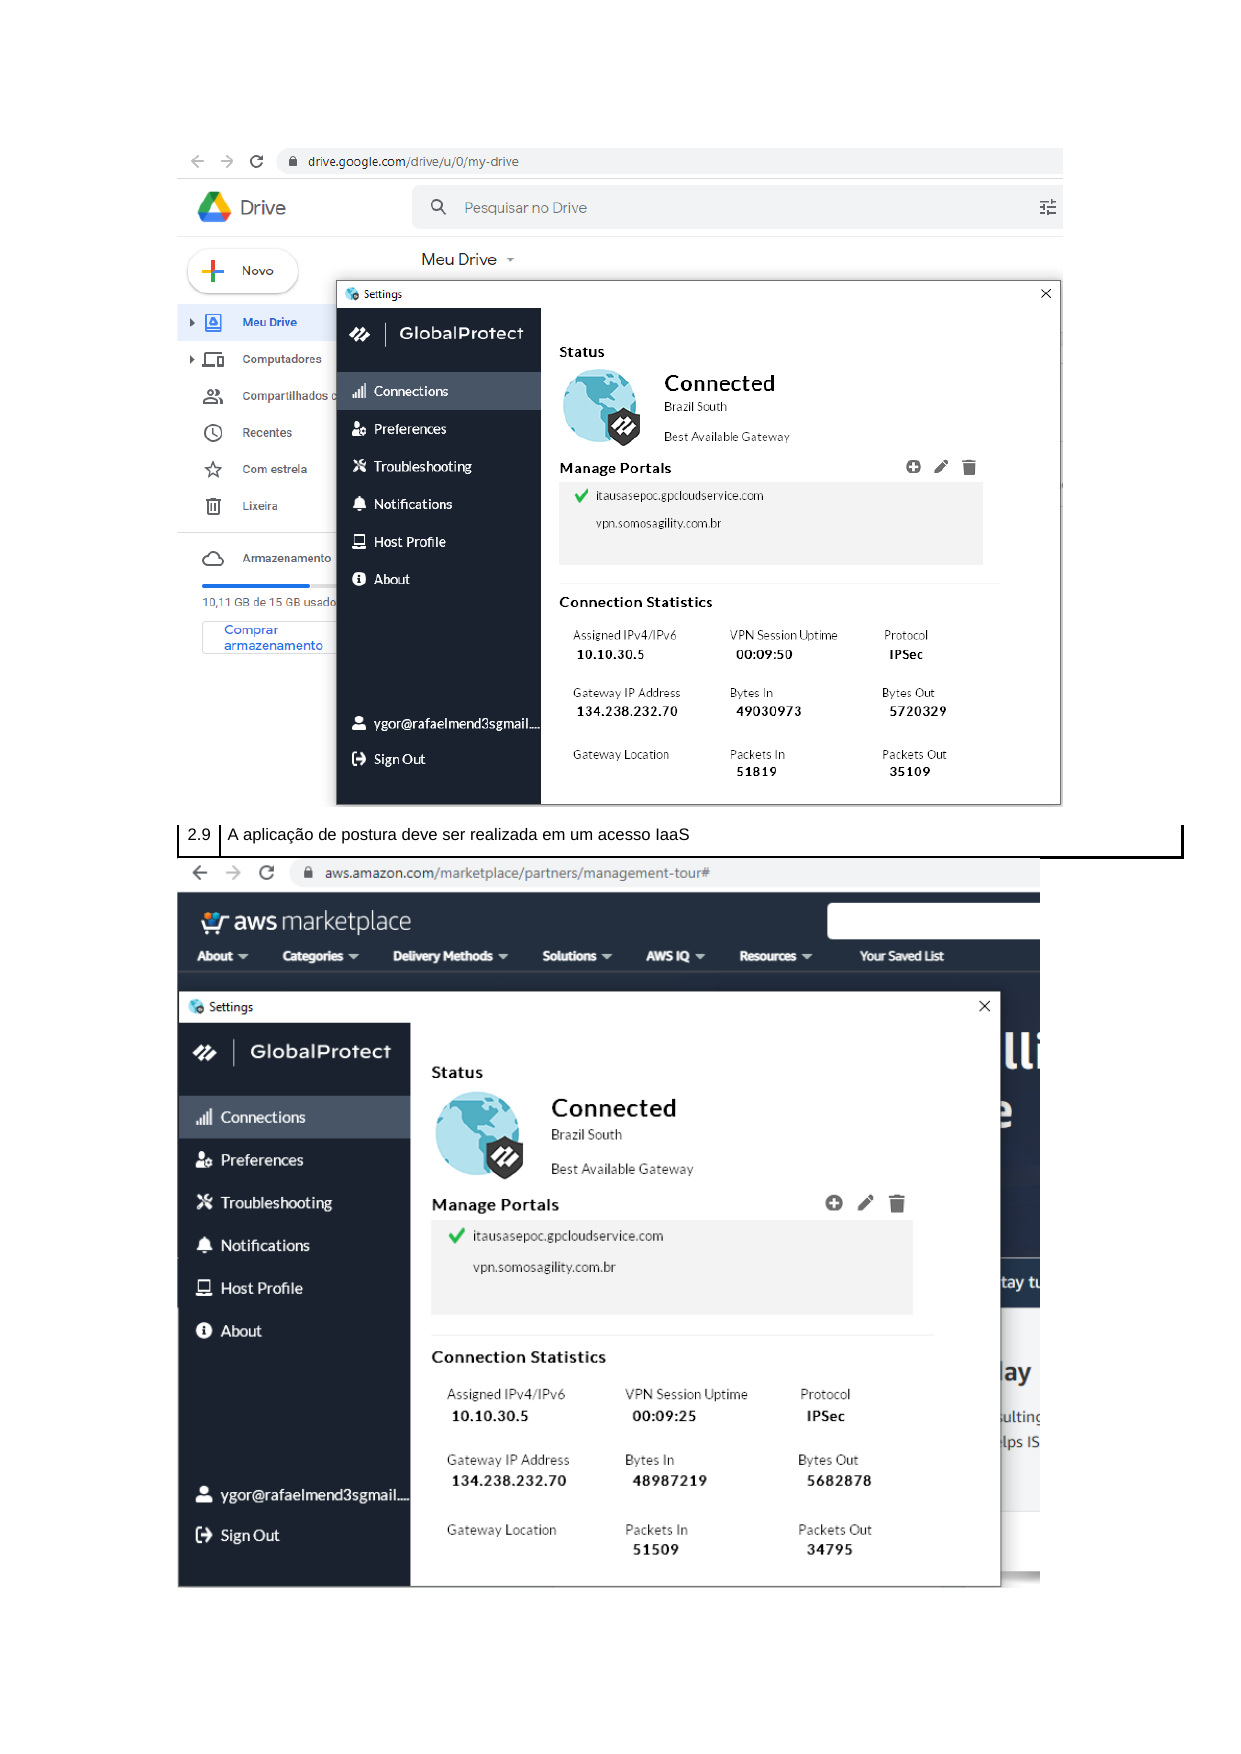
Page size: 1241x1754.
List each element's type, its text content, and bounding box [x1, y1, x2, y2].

table_header 2.9 [179, 825, 219, 856]
table_header A aplicação de postura deve ser realizada em um acesso IaaS [221, 825, 1181, 856]
picture [177, 858, 1040, 1588]
picture [177, 147, 1063, 807]
